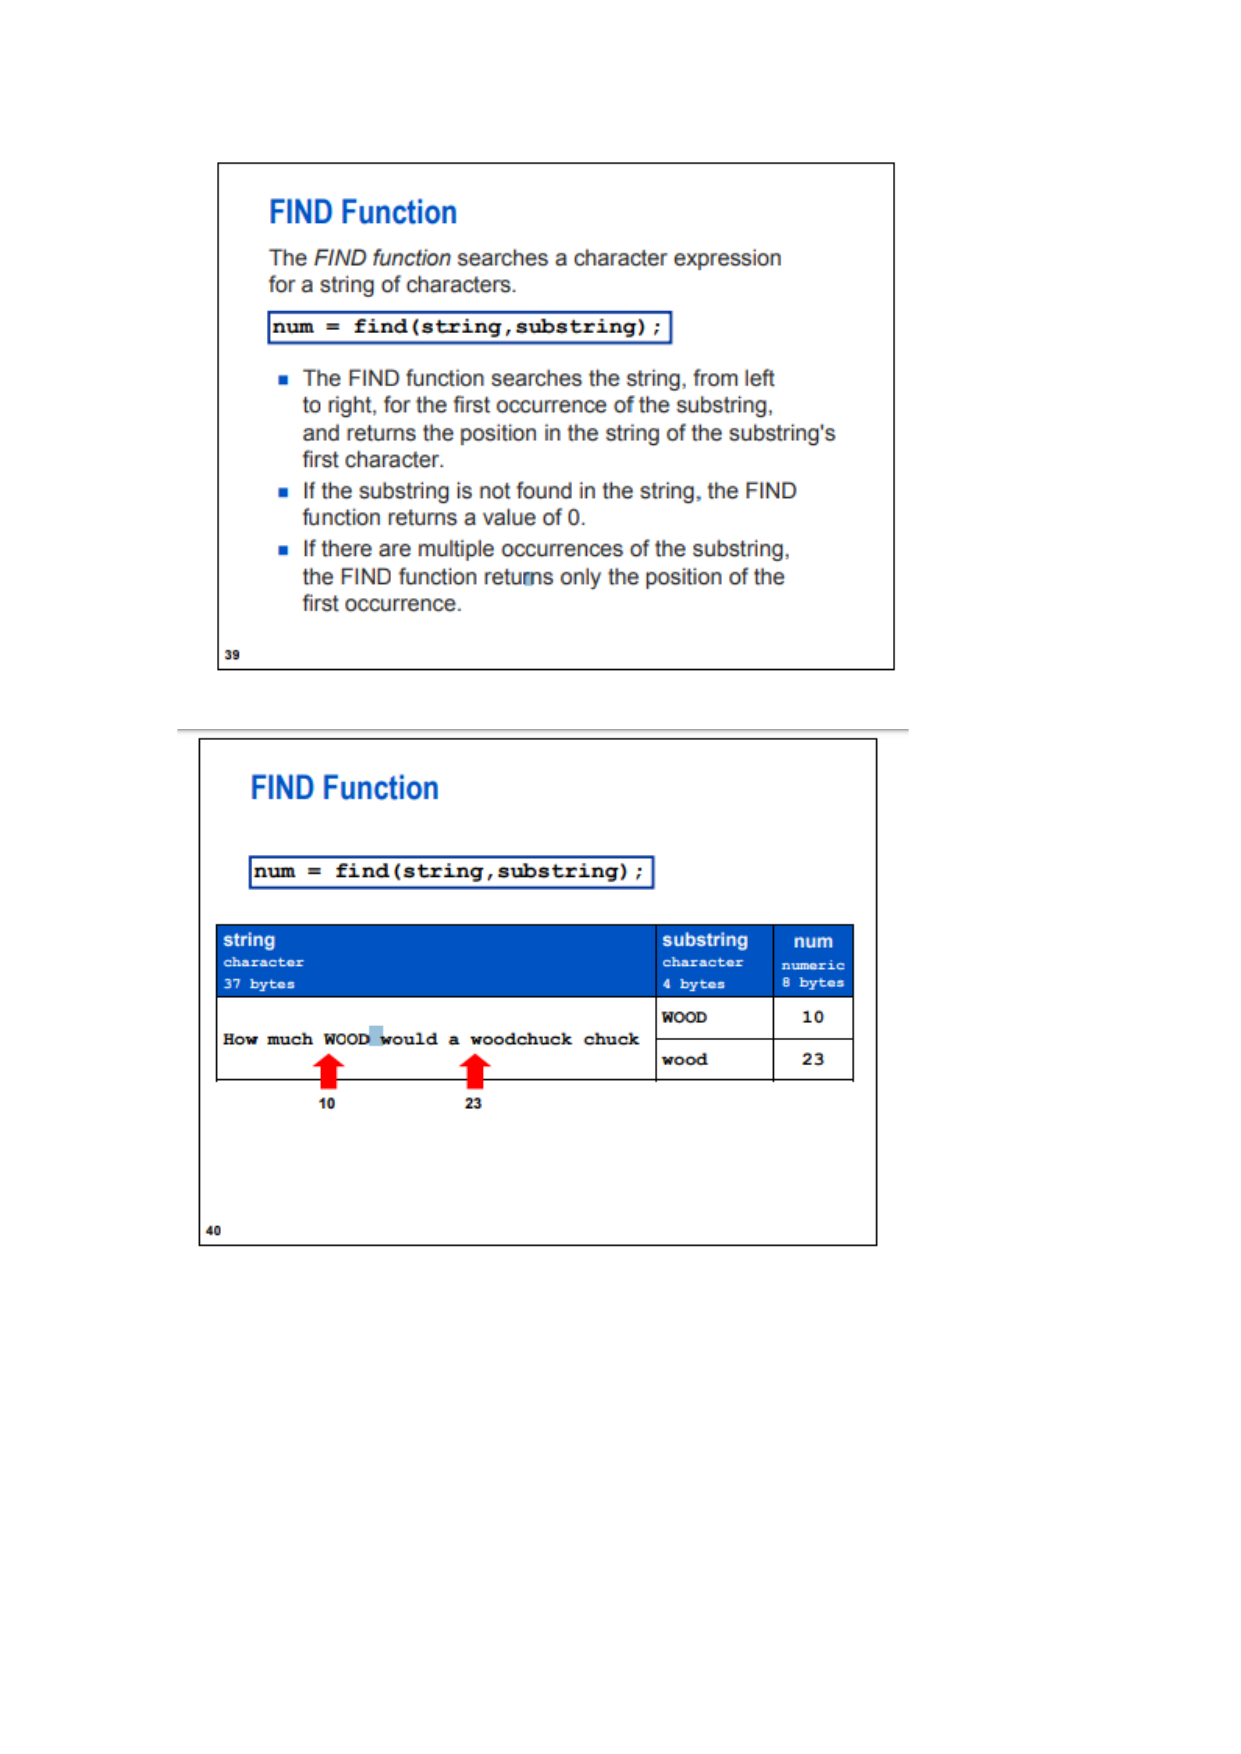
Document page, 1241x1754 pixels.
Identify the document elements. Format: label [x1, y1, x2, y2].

picture [177, 147, 956, 705]
picture [177, 729, 909, 1262]
